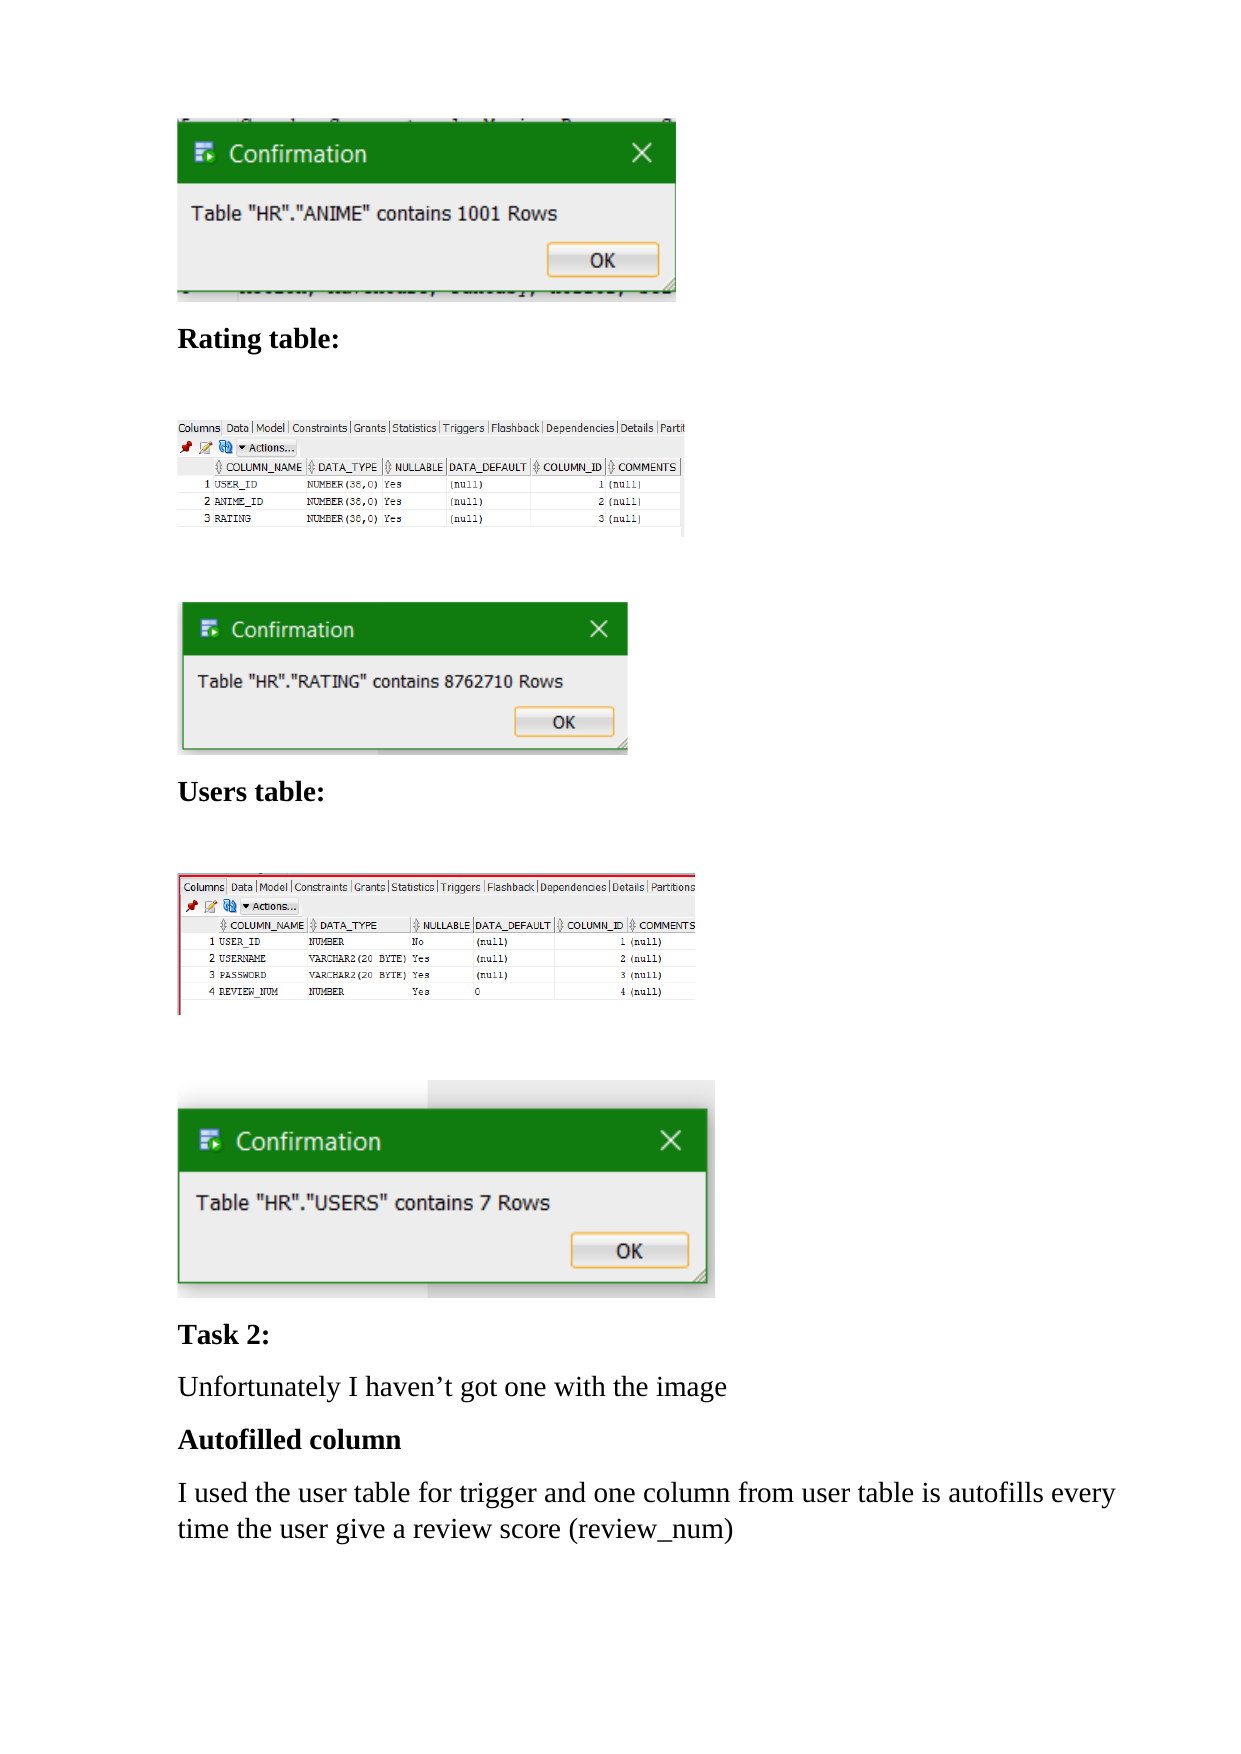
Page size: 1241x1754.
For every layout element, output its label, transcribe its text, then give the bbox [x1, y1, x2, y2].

text Users table: [177, 774, 1152, 807]
text Unfortunately I haven’t got one with the image [177, 1369, 1152, 1403]
picture [177, 118, 676, 302]
text I used the user table for trigger and one column from user table is autofills every time the user give a review score (review_num) [177, 1475, 1152, 1545]
picture [177, 420, 685, 537]
text Autofilled column [177, 1422, 1152, 1456]
picture [177, 873, 695, 1015]
picture [177, 1080, 715, 1298]
text Task 2: [177, 1317, 1152, 1350]
text Rating table: [177, 321, 1152, 354]
picture [177, 602, 628, 755]
